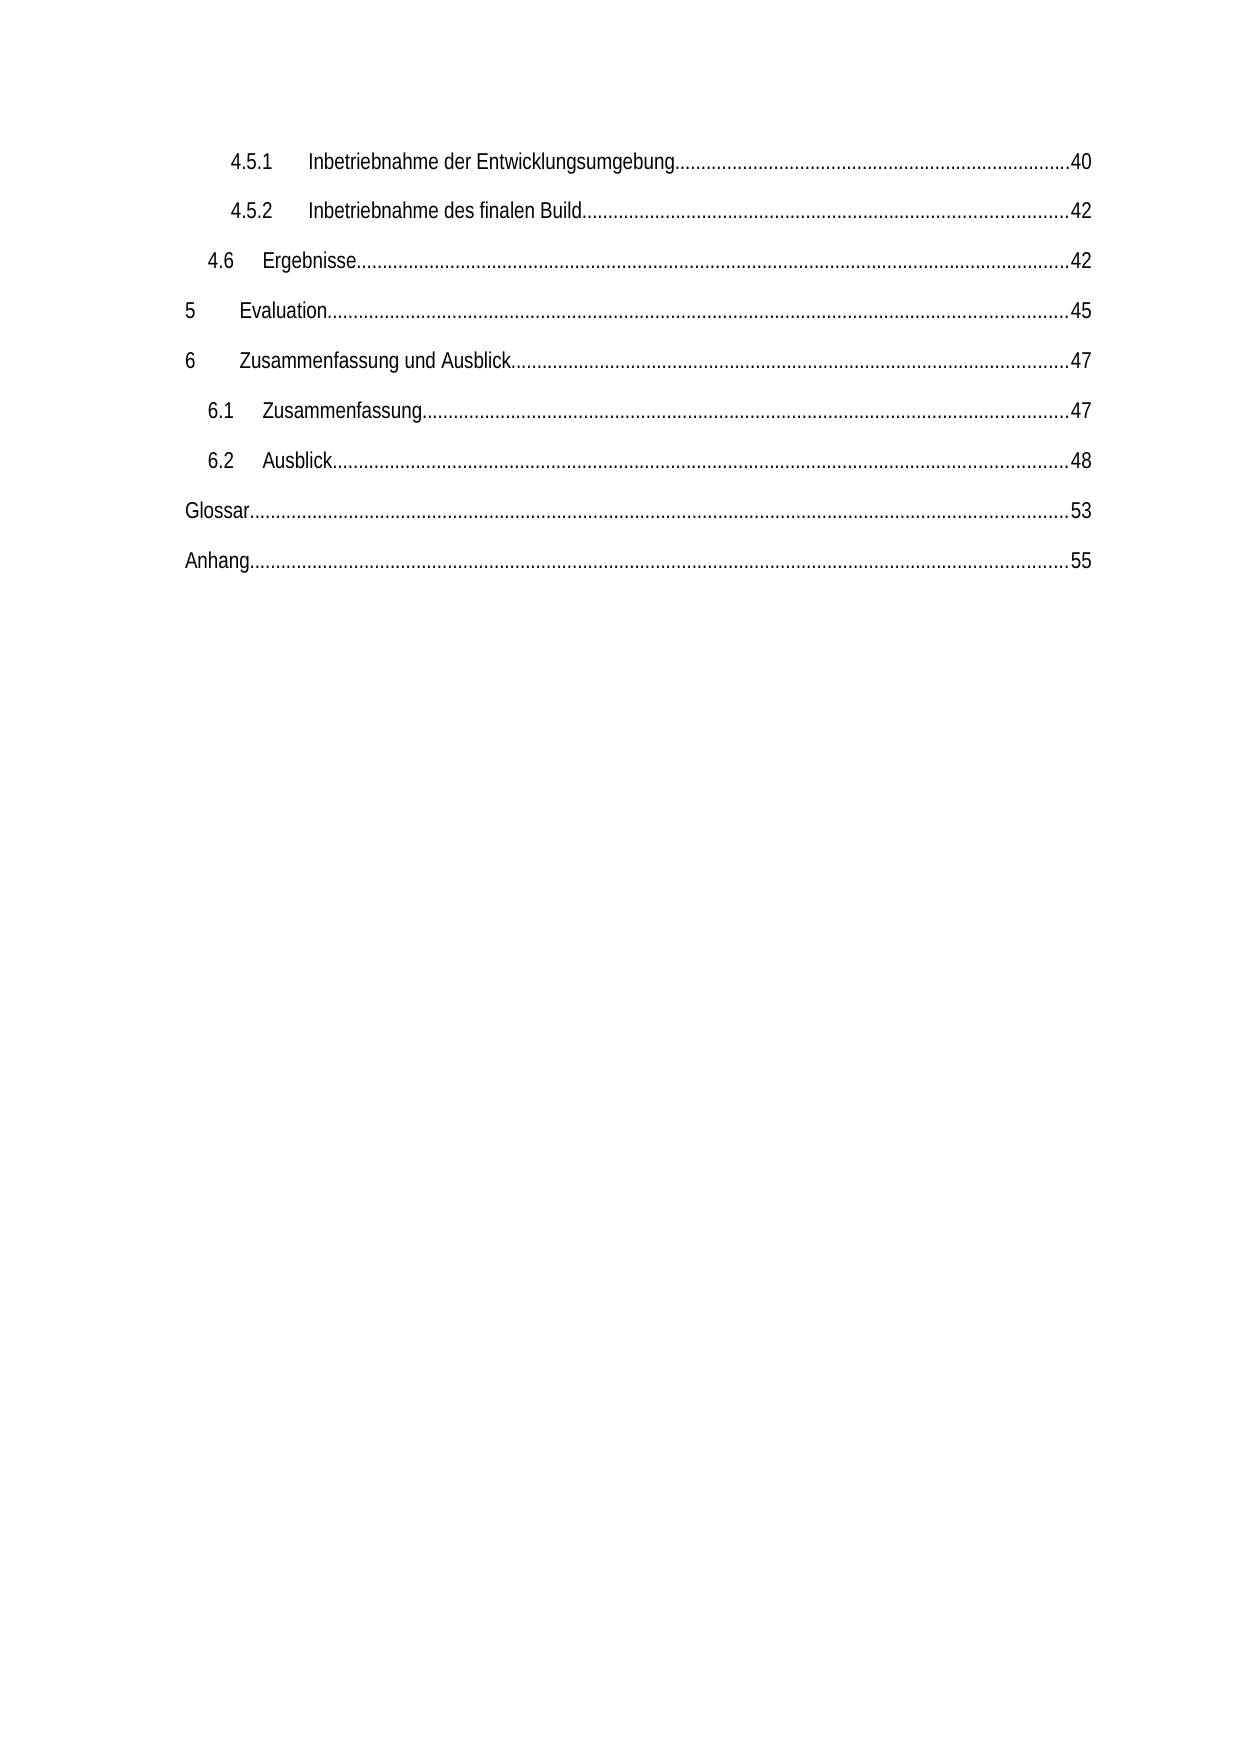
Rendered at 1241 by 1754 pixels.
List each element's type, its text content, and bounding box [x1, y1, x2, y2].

text 6.1 Zusammenfassung 47 [171, 397, 1093, 423]
text 4.5.1 Inbetriebnahme der Entwicklungsumgebung 40 [193, 148, 1093, 174]
text Glossar 53 [148, 497, 1093, 523]
text 6 Zusammenfassung und Ausblick 47 [148, 347, 1093, 373]
text 5 Evaluation 45 [148, 297, 1093, 324]
text 6.2 Ausblick 48 [171, 447, 1093, 473]
text 4.6 Ergebnisse 42 [171, 247, 1093, 274]
text 4.5.2 Inbetriebnahme des finalen Build 42 [193, 197, 1093, 224]
text Anhang 55 [148, 547, 1093, 573]
